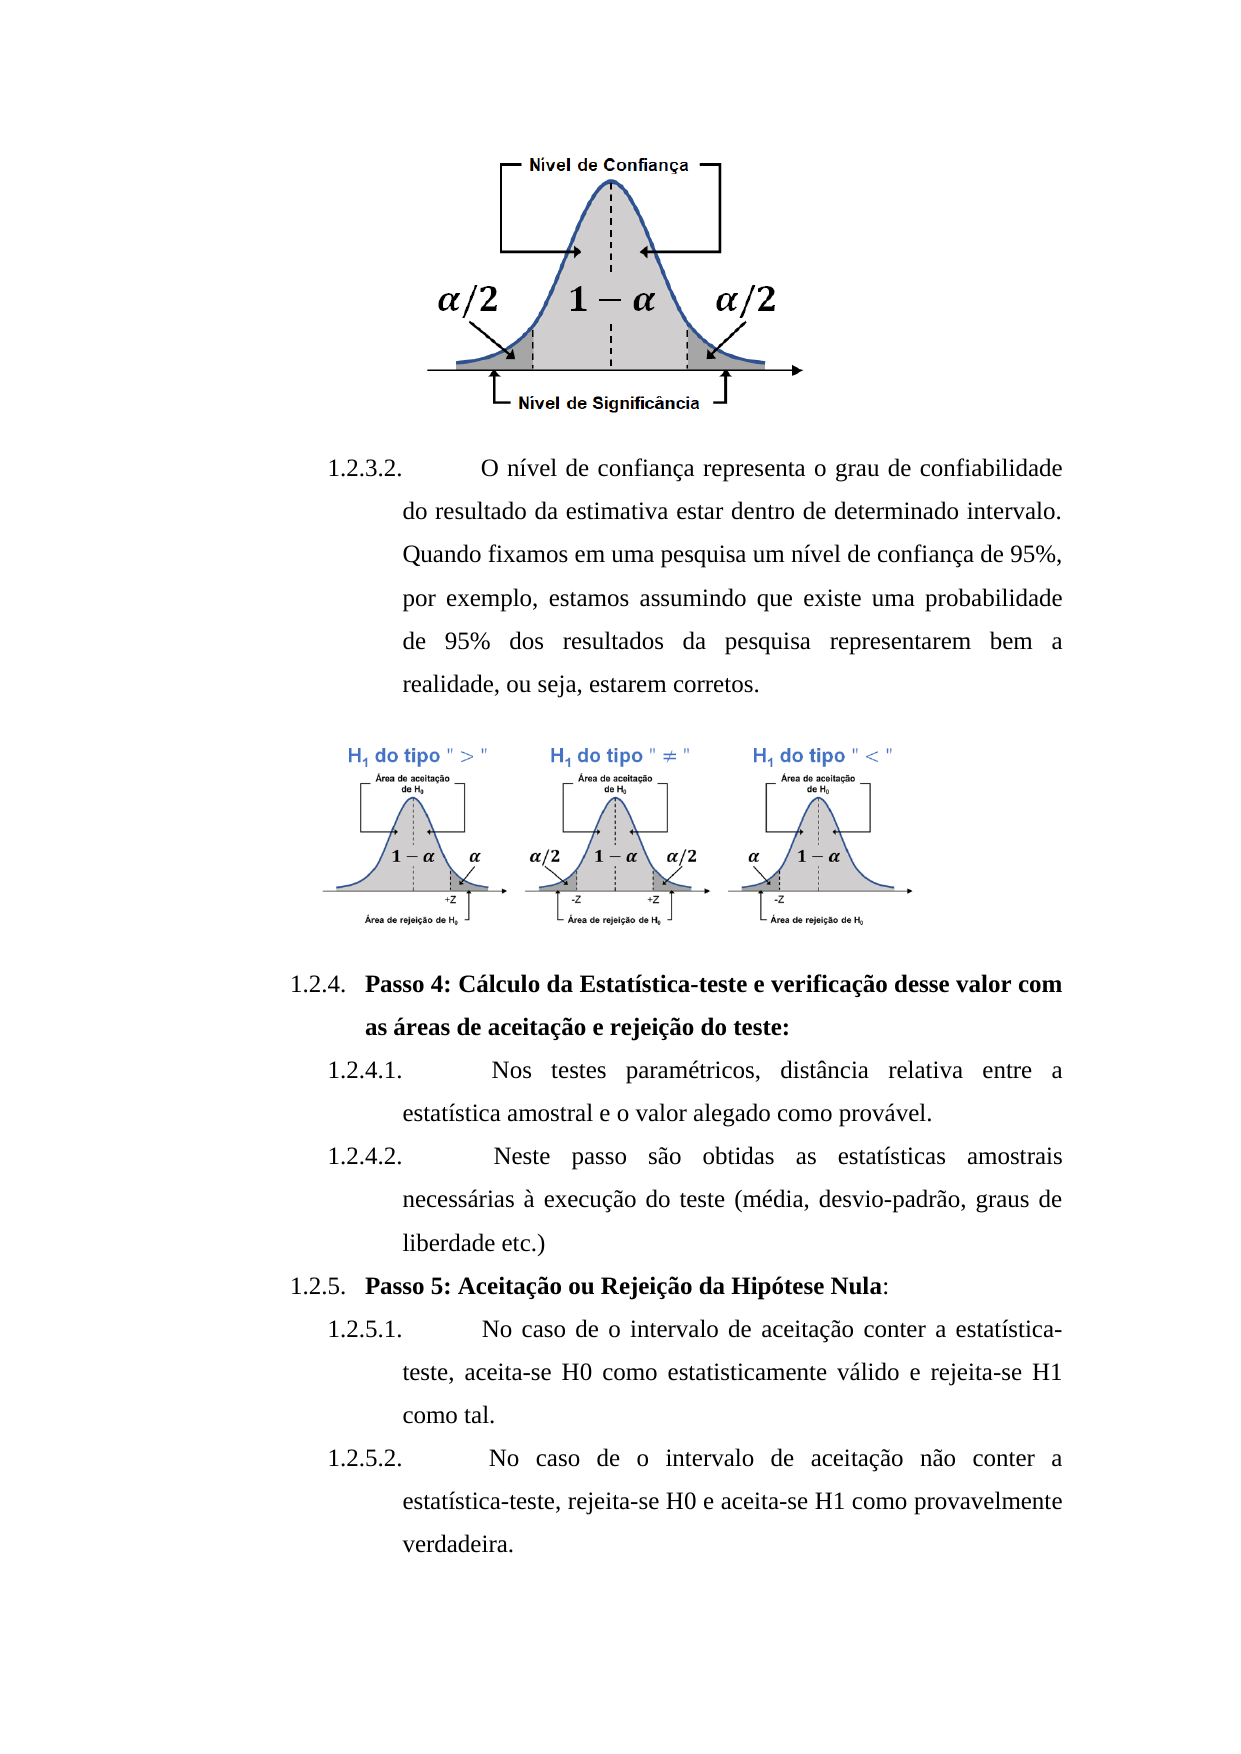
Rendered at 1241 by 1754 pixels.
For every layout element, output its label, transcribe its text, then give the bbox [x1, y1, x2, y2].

list O nível de confiança representa o grau de confiabilidade do resultado da estimativa estar dentro de determinado intervalo. Quando fixamos em uma pesquisa um nível de confiança de 95%, por exemplo, estamos assumindo que existe uma probabilidade de 95% dos resultados da pesquisa representarem bem a realidade, ou seja, estarem corretos. [327, 453, 1063, 698]
list Passo 4: Cálculo da Estatística-teste e verificação desse valor com as áreas de aceitação e rejeição do teste: [290, 969, 1063, 1041]
picture [427, 147, 813, 423]
list Passo 5: Aceitação ou Rejeição da Hipótese Nula: [290, 1271, 1063, 1299]
list No caso de o intervalo de aceitação conter a estatística-teste, aceita-se H0 como estatisticamente válido e rejeita-se H1 como tal. [327, 1314, 1063, 1429]
list Neste passo são obtidas as estatísticas amostrais necessárias à execução do teste (média, desvio-padrão, graus de liberdade etc.) [327, 1141, 1063, 1256]
list No caso de o intervalo de aceitação não conter a estatística-teste, rejeita-se H0 e aceita-se H1 como provavelmente verdadeira. [327, 1443, 1063, 1558]
picture [322, 737, 918, 930]
list Nos testes paramétricos, distância relativa entre a estatística amostral e o valor alegado como provável. [327, 1055, 1063, 1127]
